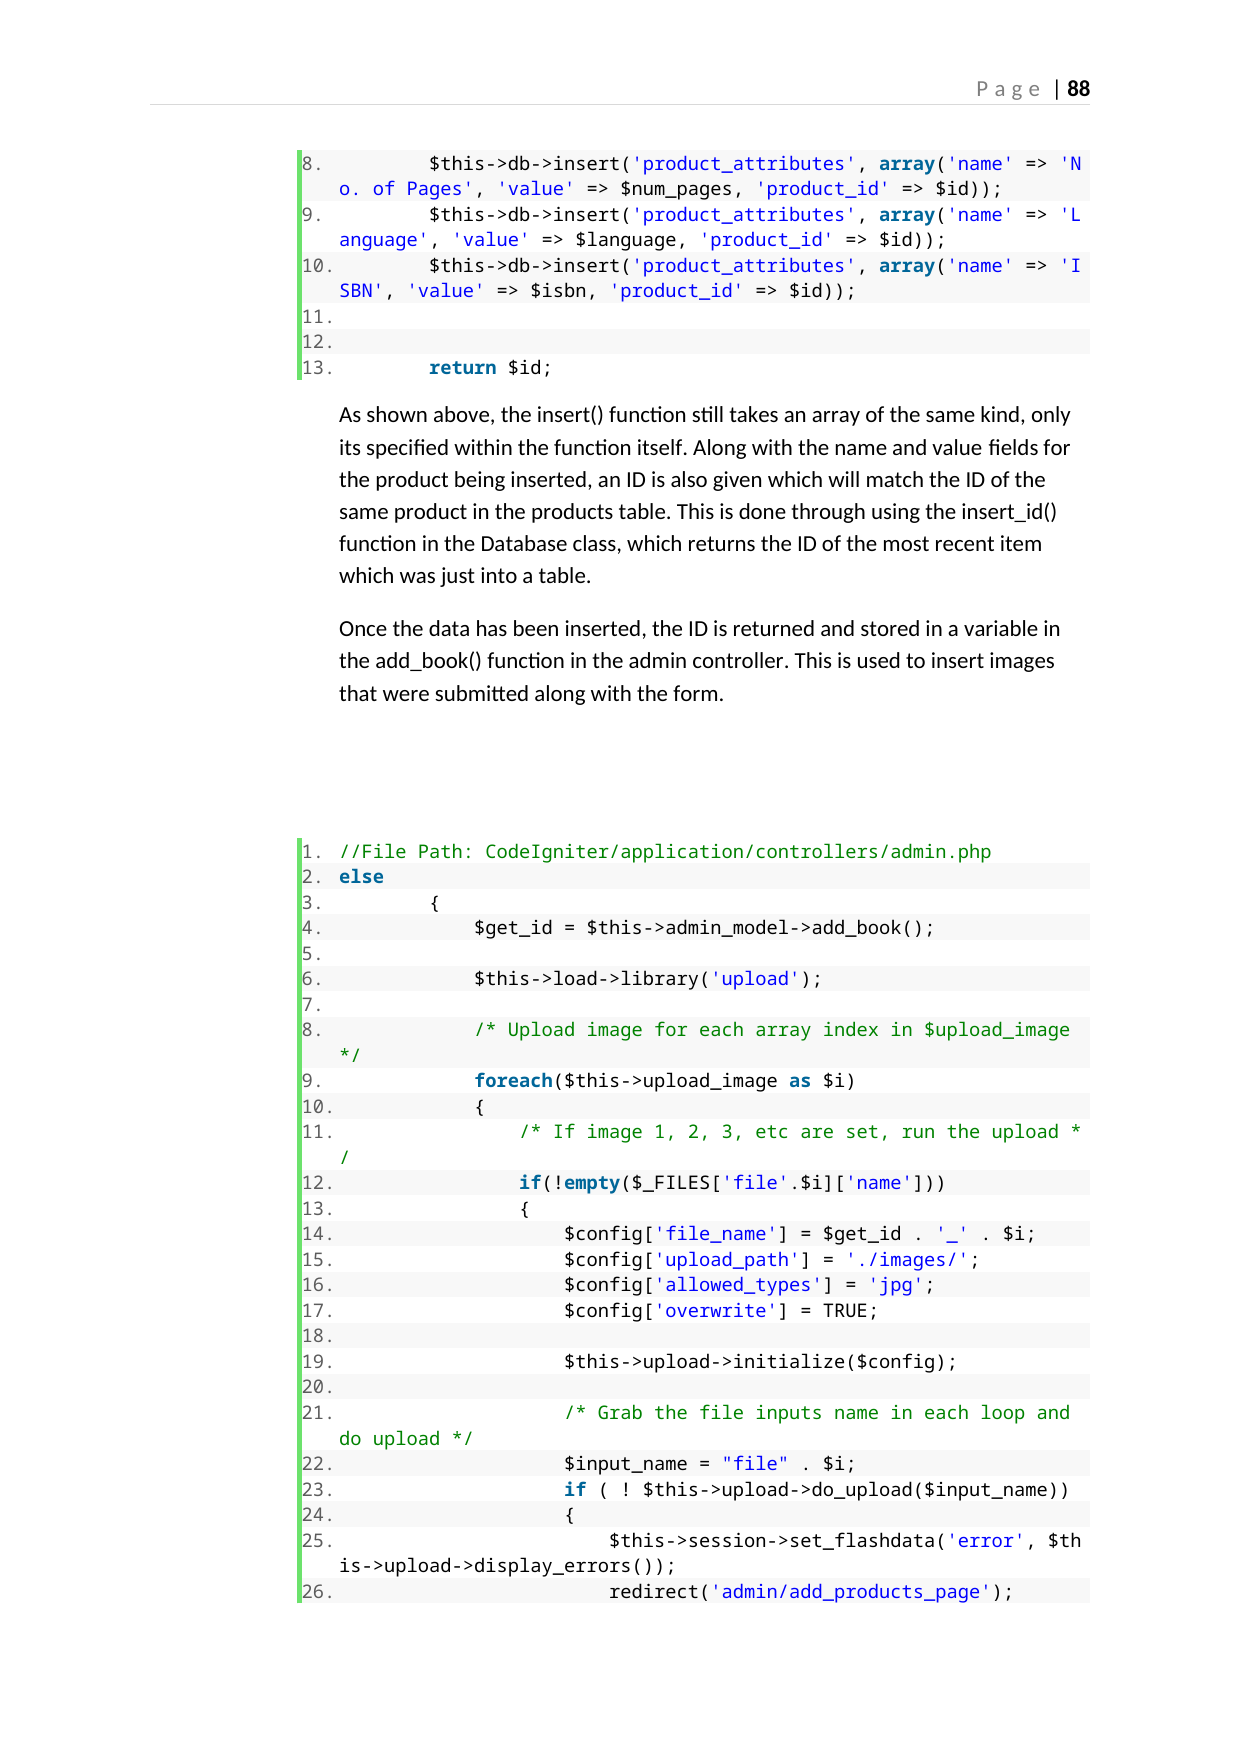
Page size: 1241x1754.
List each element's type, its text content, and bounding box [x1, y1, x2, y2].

list $this->db->insert('product_attributes', array('name' => 'No. of Pages', 'value' => $num_pages, 'product_id' => $id)); [302, 150, 1090, 201]
text As shown above, the insert() function still takes an array of the same kind, only its specified within the function itself. Along with the name and value fields for the product being inserted, an ID is also given which will match the ID of the same product in the products table. This is done through using the insert_id() function in the Database class, which returns the ID of the most recent item which was just into a table. [339, 401, 1090, 589]
list /* Grab the file inputs name in each loop and do upload */ [302, 1399, 1090, 1450]
list $this->upload->initialize($config); [302, 1348, 1090, 1374]
list //File Path: CodeIgniter/application/controllers/admin.php [302, 838, 1090, 863]
list /* If image 1, 2, 3, etc are set, run the upload */ [302, 1119, 1090, 1170]
list $config['allowed_types'] = 'jpg'; [302, 1272, 1090, 1297]
list else [302, 863, 1090, 889]
list { [302, 1093, 1090, 1119]
list { [302, 889, 1090, 914]
list $config['overwrite'] = TRUE; [302, 1297, 1090, 1323]
list { [302, 1501, 1090, 1527]
list redirect('admin/add_products_page'); [302, 1578, 1090, 1603]
list $input_name = "file" . $i; [302, 1450, 1090, 1476]
list if ( ! $this->upload->do_upload($input_name)) [302, 1476, 1090, 1501]
list { [302, 1195, 1090, 1221]
list if(!empty($_FILES['file'.$i]['name'])) [302, 1170, 1090, 1195]
list $this->load->library('upload'); [302, 966, 1090, 991]
list $this->session->set_flashdata('error', $this->upload->display_errors()); [302, 1527, 1090, 1578]
list foreach($this->upload_image as $i) [302, 1068, 1090, 1093]
list return $id; [302, 354, 1090, 380]
list $get_id = $this->admin_model->add_book(); [302, 914, 1090, 940]
list /* Upload image for each array index in $upload_image */ [302, 1017, 1090, 1068]
list $this->db->insert('product_attributes', array('name' => 'ISBN', 'value' => $isbn, 'product_id' => $id)); [302, 252, 1090, 303]
list $config['upload_path'] = './images/'; [302, 1246, 1090, 1272]
text Once the data has been inserted, the ID is returned and stored in a variable in the add_book() function in the admin controller. This is used to insert images that were submitted along with the form. [339, 614, 1090, 707]
list $this->db->insert('product_attributes', array('name' => 'Language', 'value' => $language, 'product_id' => $id)); [302, 201, 1090, 252]
list $config['file_name'] = $get_id . '_' . $i; [302, 1221, 1090, 1246]
